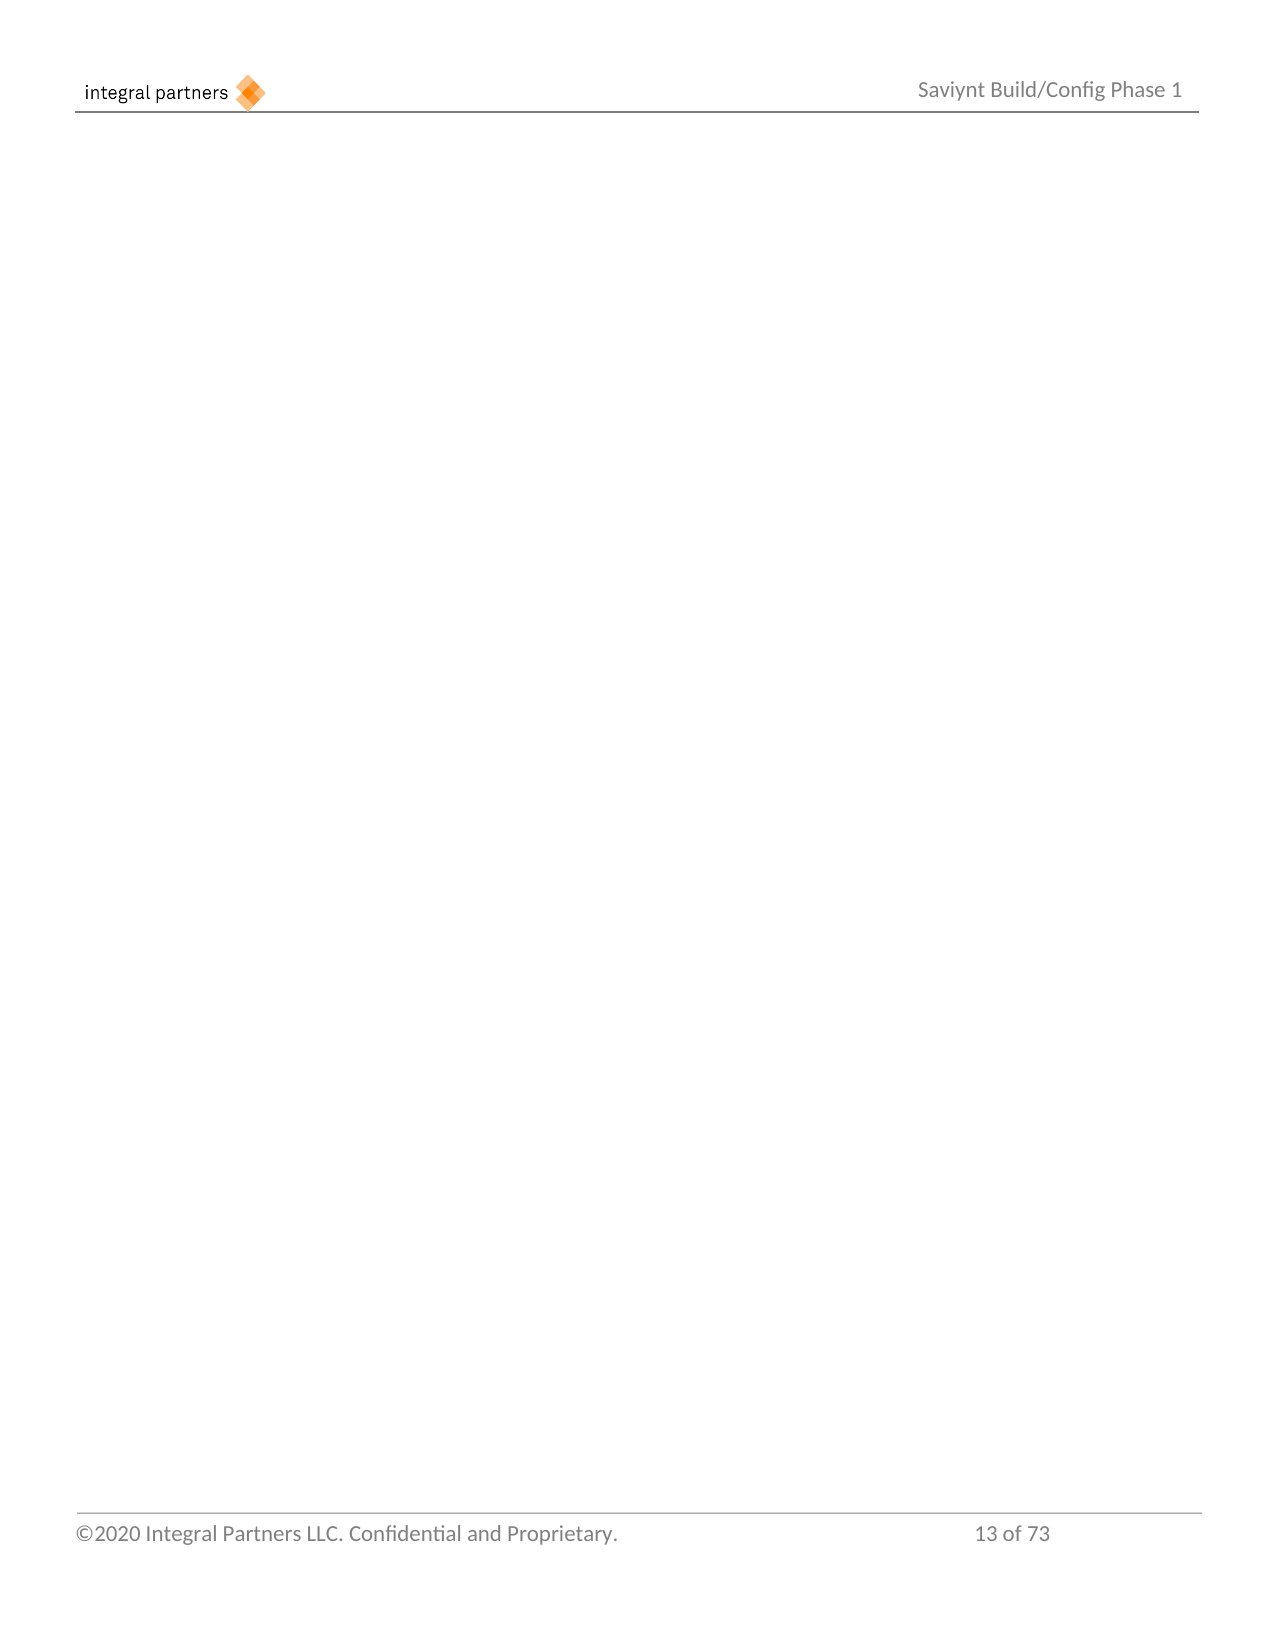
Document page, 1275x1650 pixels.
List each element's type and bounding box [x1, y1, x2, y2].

picture [86, 75, 266, 112]
